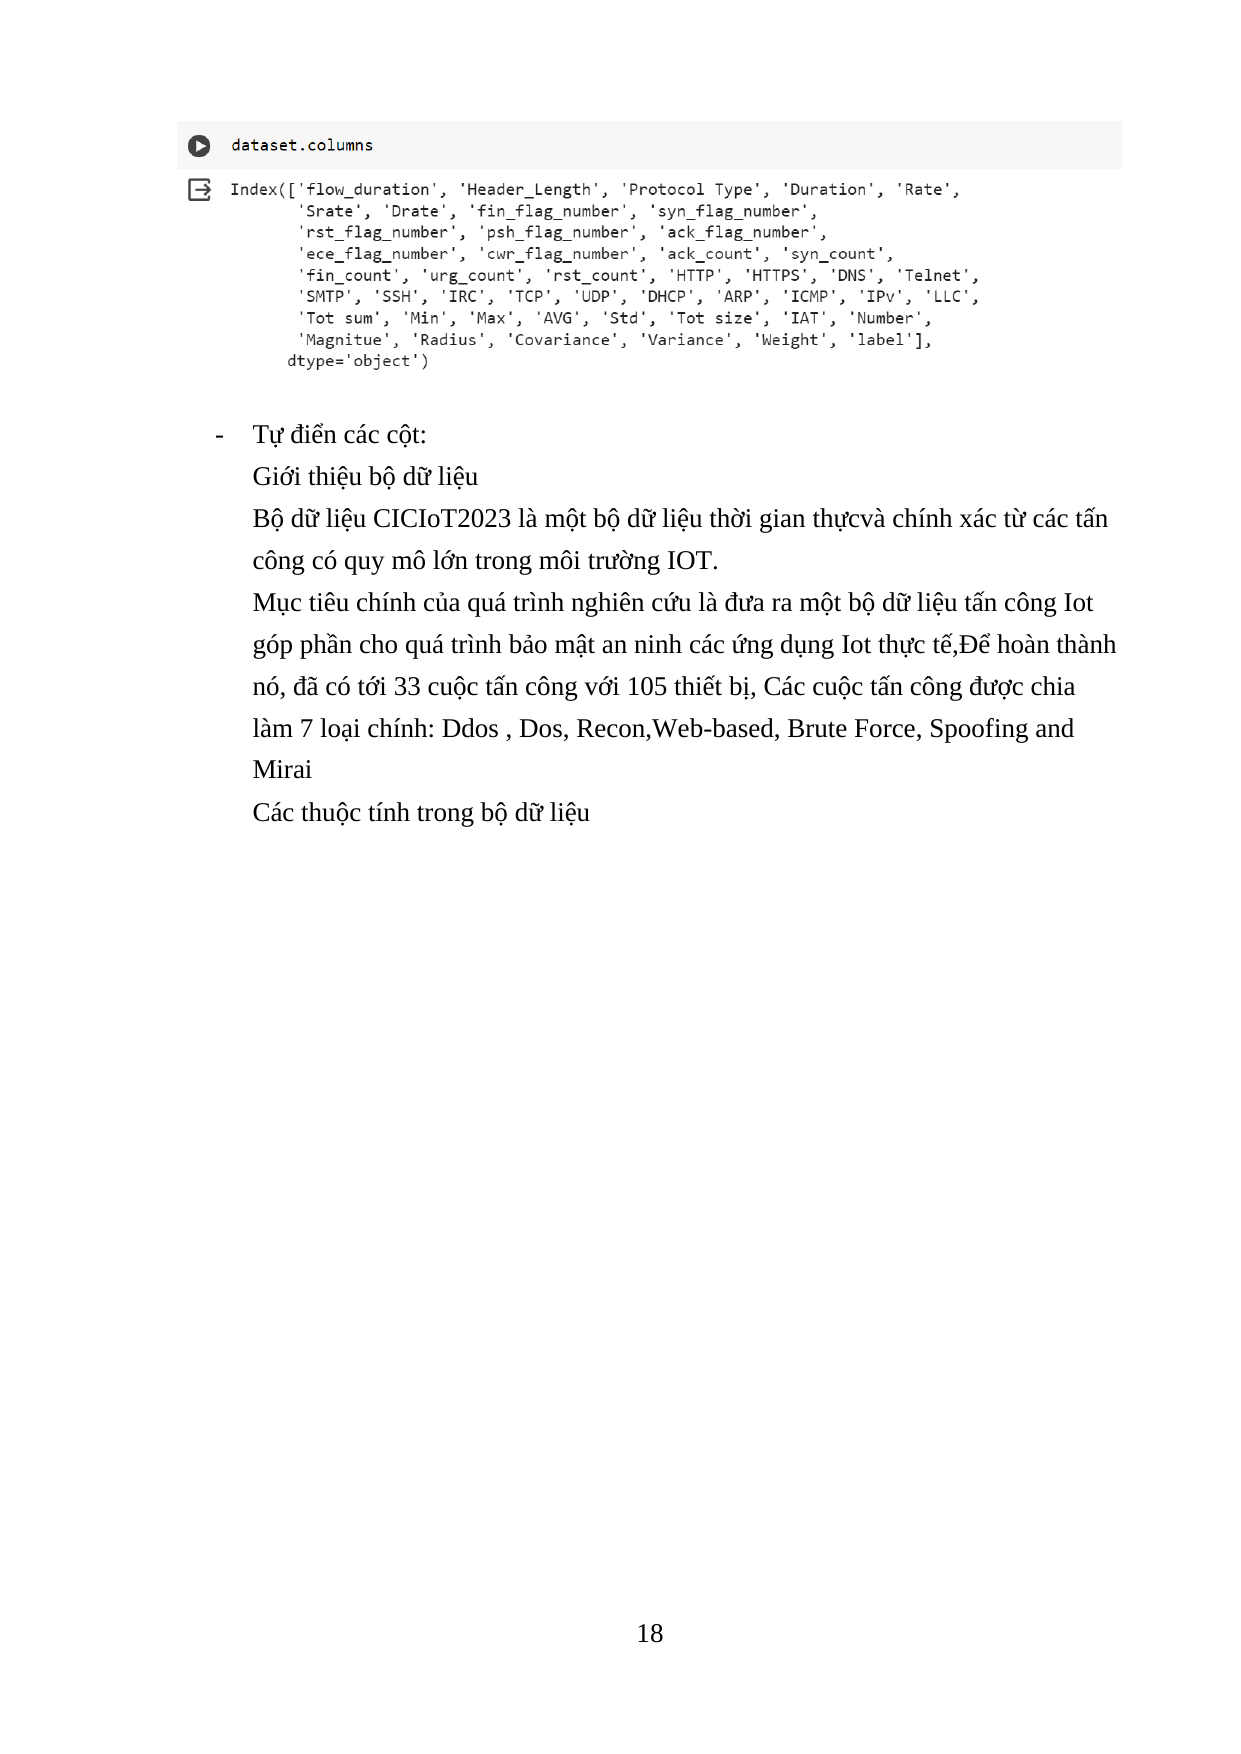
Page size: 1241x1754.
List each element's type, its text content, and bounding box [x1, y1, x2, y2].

picture [177, 118, 1123, 395]
list Bộ dữ liệu CICIoT2023 là một bộ dữ liệu thời gian thựcvà chính xác từ các tấn công có quy mô lớn trong môi trường IOT. [252, 502, 1122, 575]
list Các thuộc tính trong bộ dữ liệu [252, 796, 1122, 827]
list Tự điển các cột: [215, 418, 1122, 449]
list Mục tiêu chính của quá trình nghiên cứu là đưa ra một bộ dữ liệu tấn công Iot góp phần cho quá trình bảo mật an ninh các ứng dụng Iot thực tế,Để hoàn thành nó, đã có tới 33 cuộc tấn công với 105 thiết bị, Các cuộc tấn công được chia làm 7 loại chính: Ddos , Dos, Recon,Web-based, Brute Force, Spoofing and Mirai [252, 586, 1122, 785]
list Giới thiệu bộ dữ liệu [252, 460, 1122, 491]
